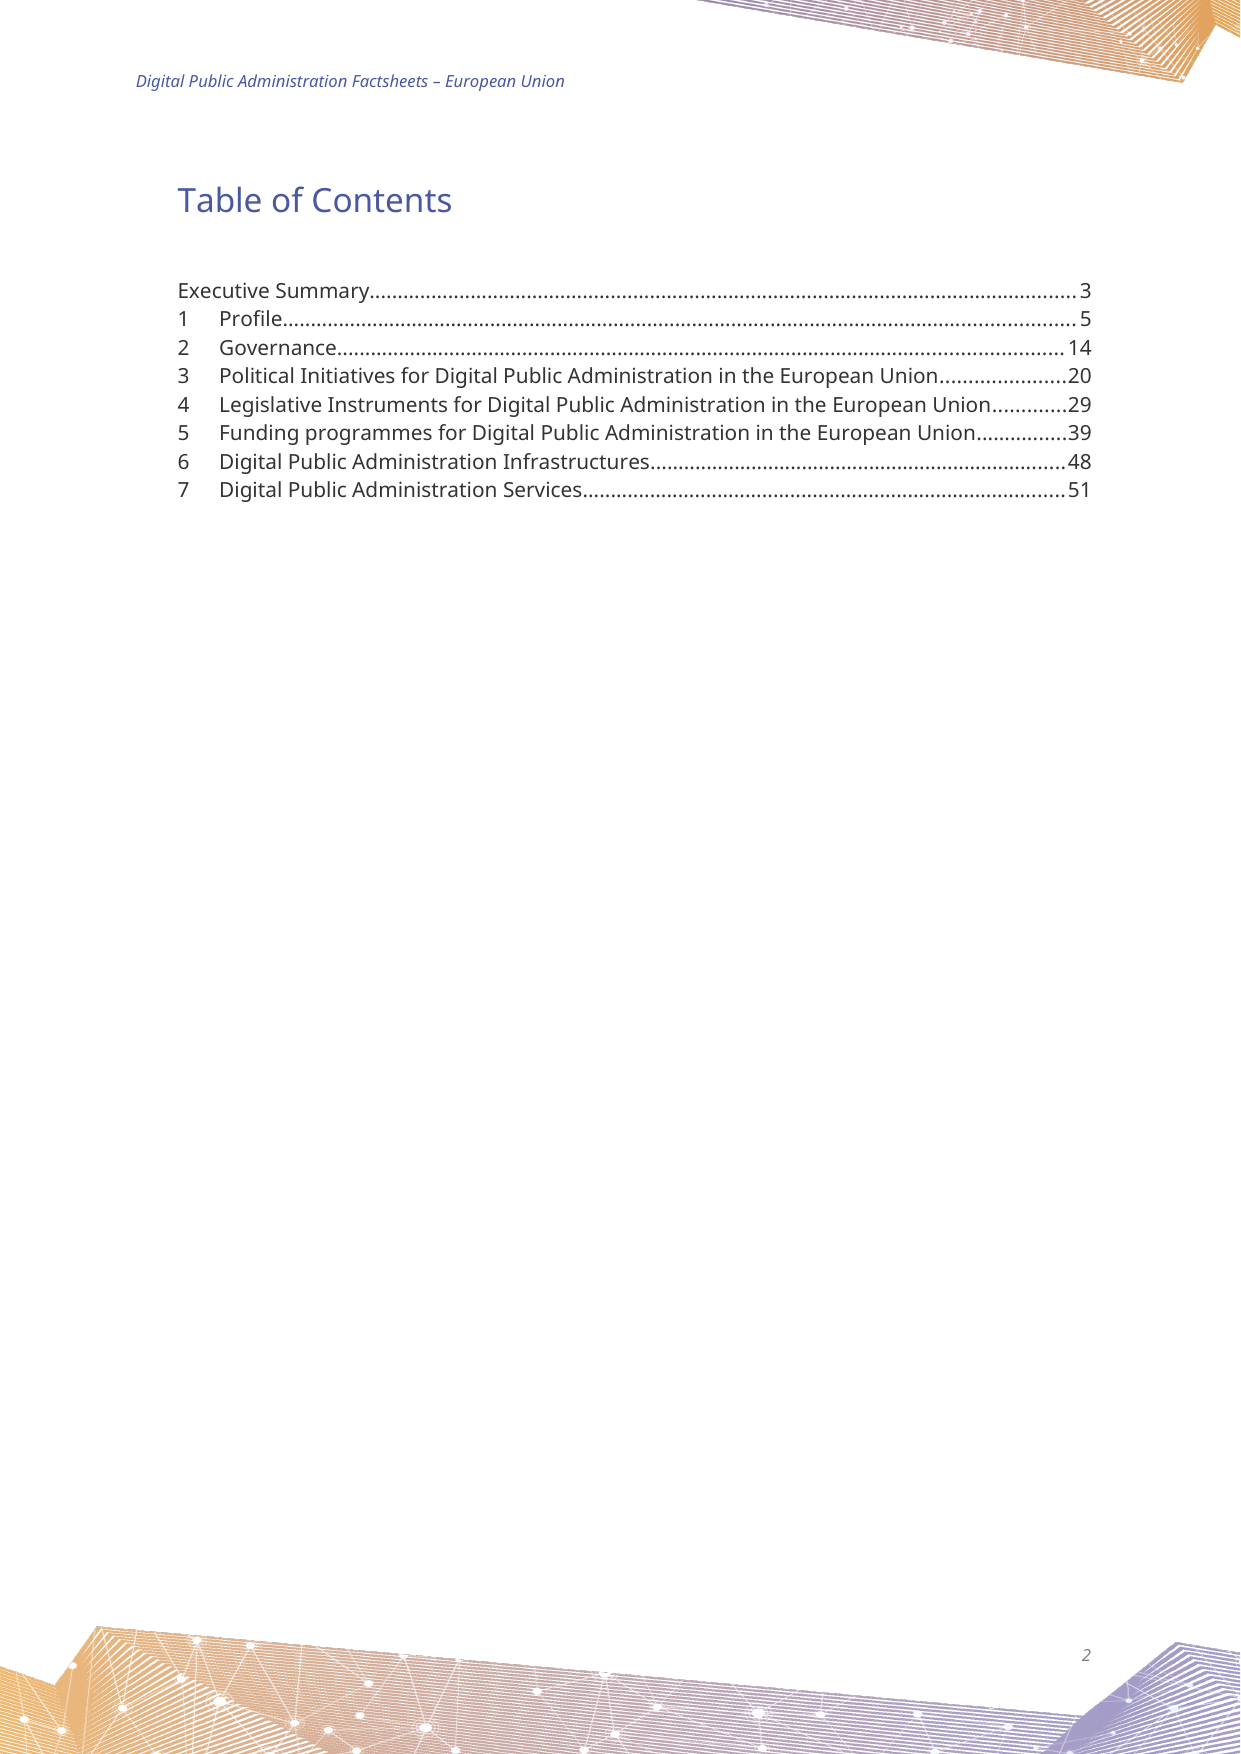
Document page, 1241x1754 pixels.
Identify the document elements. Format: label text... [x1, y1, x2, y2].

text 4 Legislative Instruments for Digital Public Administration in the European Union 29 [177, 390, 1092, 418]
text 5 Funding programmes for Digital Public Administration in the European Union 39 [177, 418, 1092, 447]
picture [326, 0, 1241, 106]
text Executive Summary 3 [177, 276, 1092, 304]
text 6 Digital Public Administration Infrastructures 48 [177, 447, 1092, 475]
picture [0, 1615, 1241, 1754]
text 1 Profile 5 [177, 304, 1092, 333]
text Table of Contents [177, 177, 1092, 223]
text 3 Political Initiatives for Digital Public Administration in the European Union 20 [177, 361, 1092, 390]
text 7 Digital Public Administration Services 51 [177, 475, 1092, 504]
text 2 Governance 14 [177, 333, 1092, 361]
